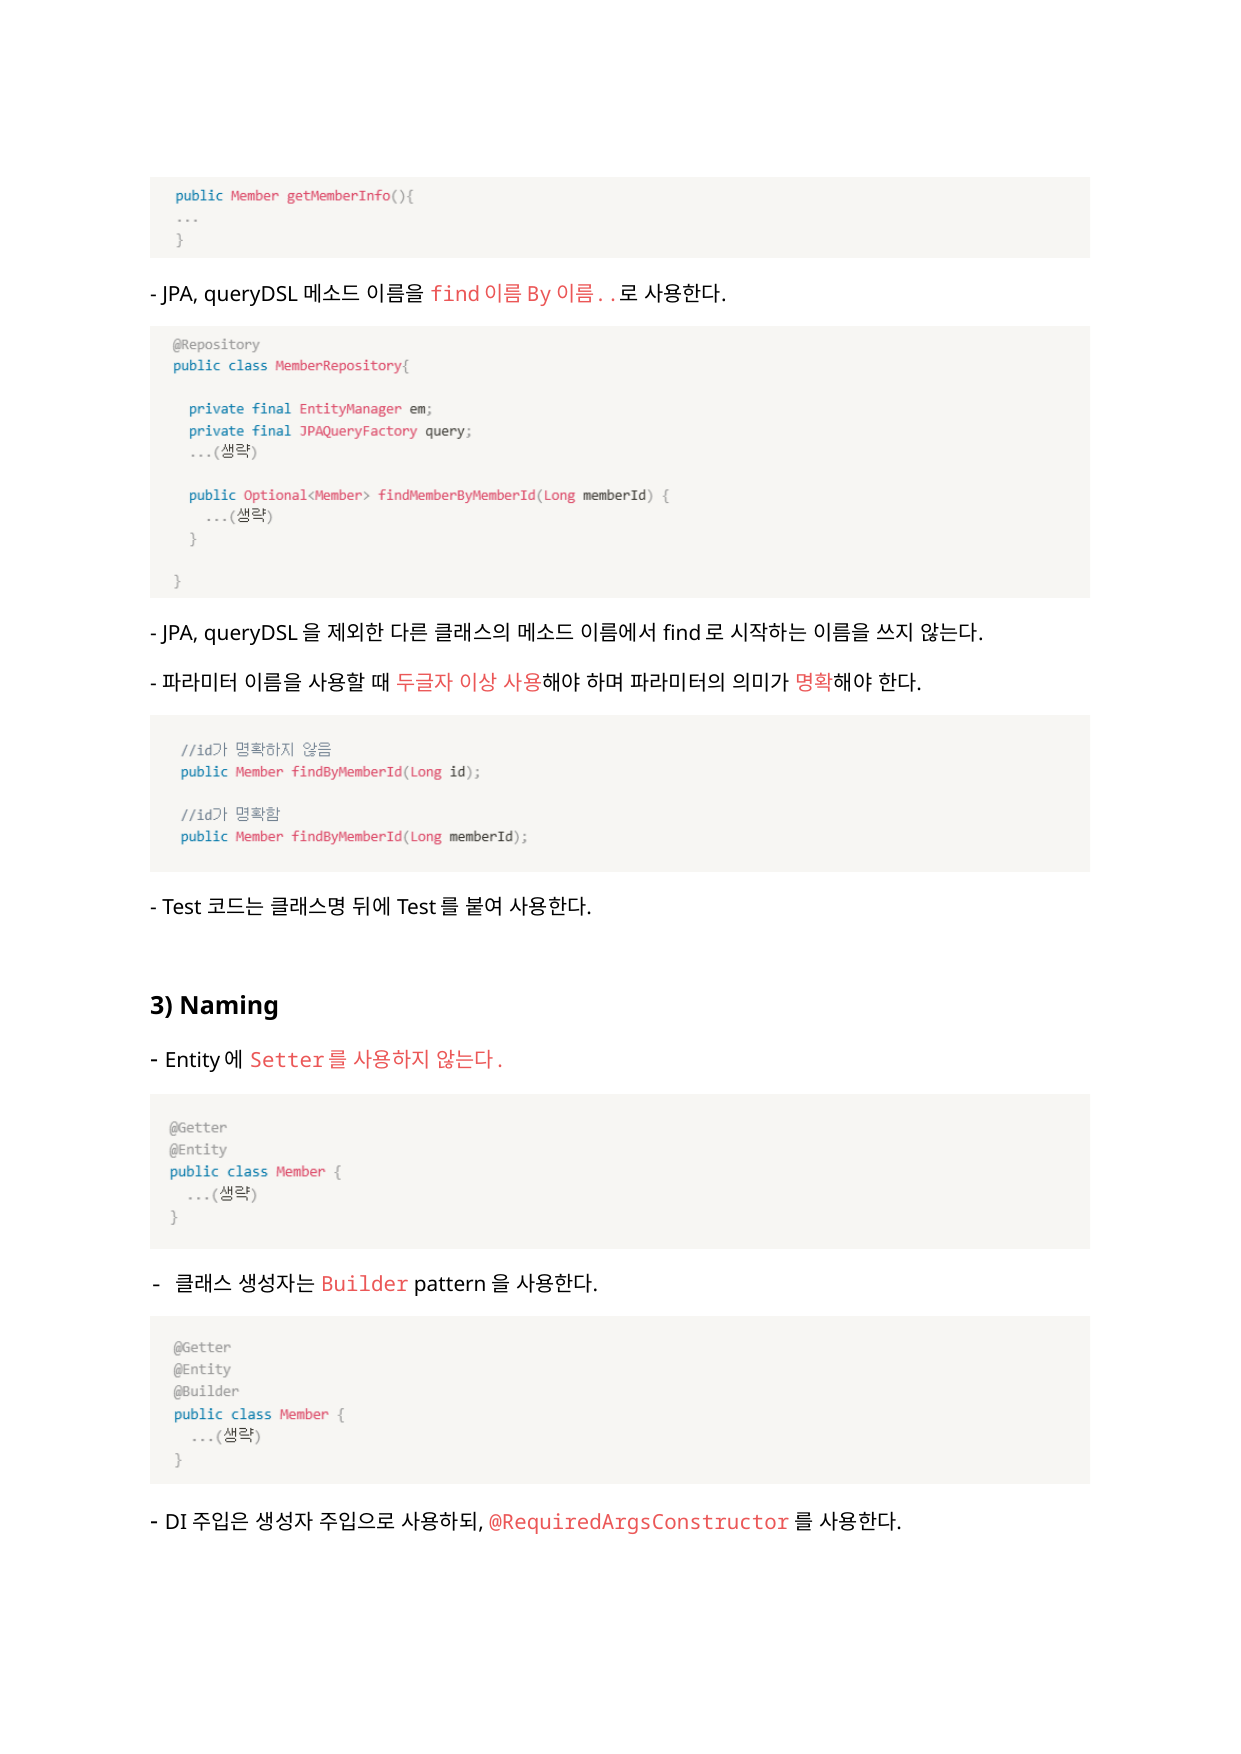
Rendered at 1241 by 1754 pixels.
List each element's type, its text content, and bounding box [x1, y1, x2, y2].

picture [150, 715, 1091, 872]
text - Test 코드는 클래스명 뒤에 Test를 붙여 사용한다. [150, 891, 1090, 921]
text - JPA, queryDSL을 제외한 다른 클래스의 메소드 이름에서 find로 시작하는 이름을 쓰지 않는다. [150, 617, 1090, 647]
text - Entity에 Setter를 사용하지 않는다. [150, 1041, 1090, 1075]
text 3) Naming [150, 987, 1090, 1021]
text - 파라미터 이름을 사용할 때 두글자 이상 사용해야 하며 파라미터의 의미가 명확해야 한다. [150, 666, 1090, 696]
picture [150, 1094, 1091, 1249]
picture [150, 1316, 1091, 1484]
text - 클래스 생성자는 Builder pattern을 사용한다. [150, 1267, 1090, 1298]
text - DI 주입은 생성자 주입으로 사용하되, @RequiredArgsConstructor 를 사용한다. [150, 1502, 1090, 1536]
picture [150, 177, 1091, 258]
text - JPA, queryDSL 메소드 이름을 find이름By이름..로 사용한다. [150, 277, 1090, 307]
picture [150, 326, 1091, 598]
